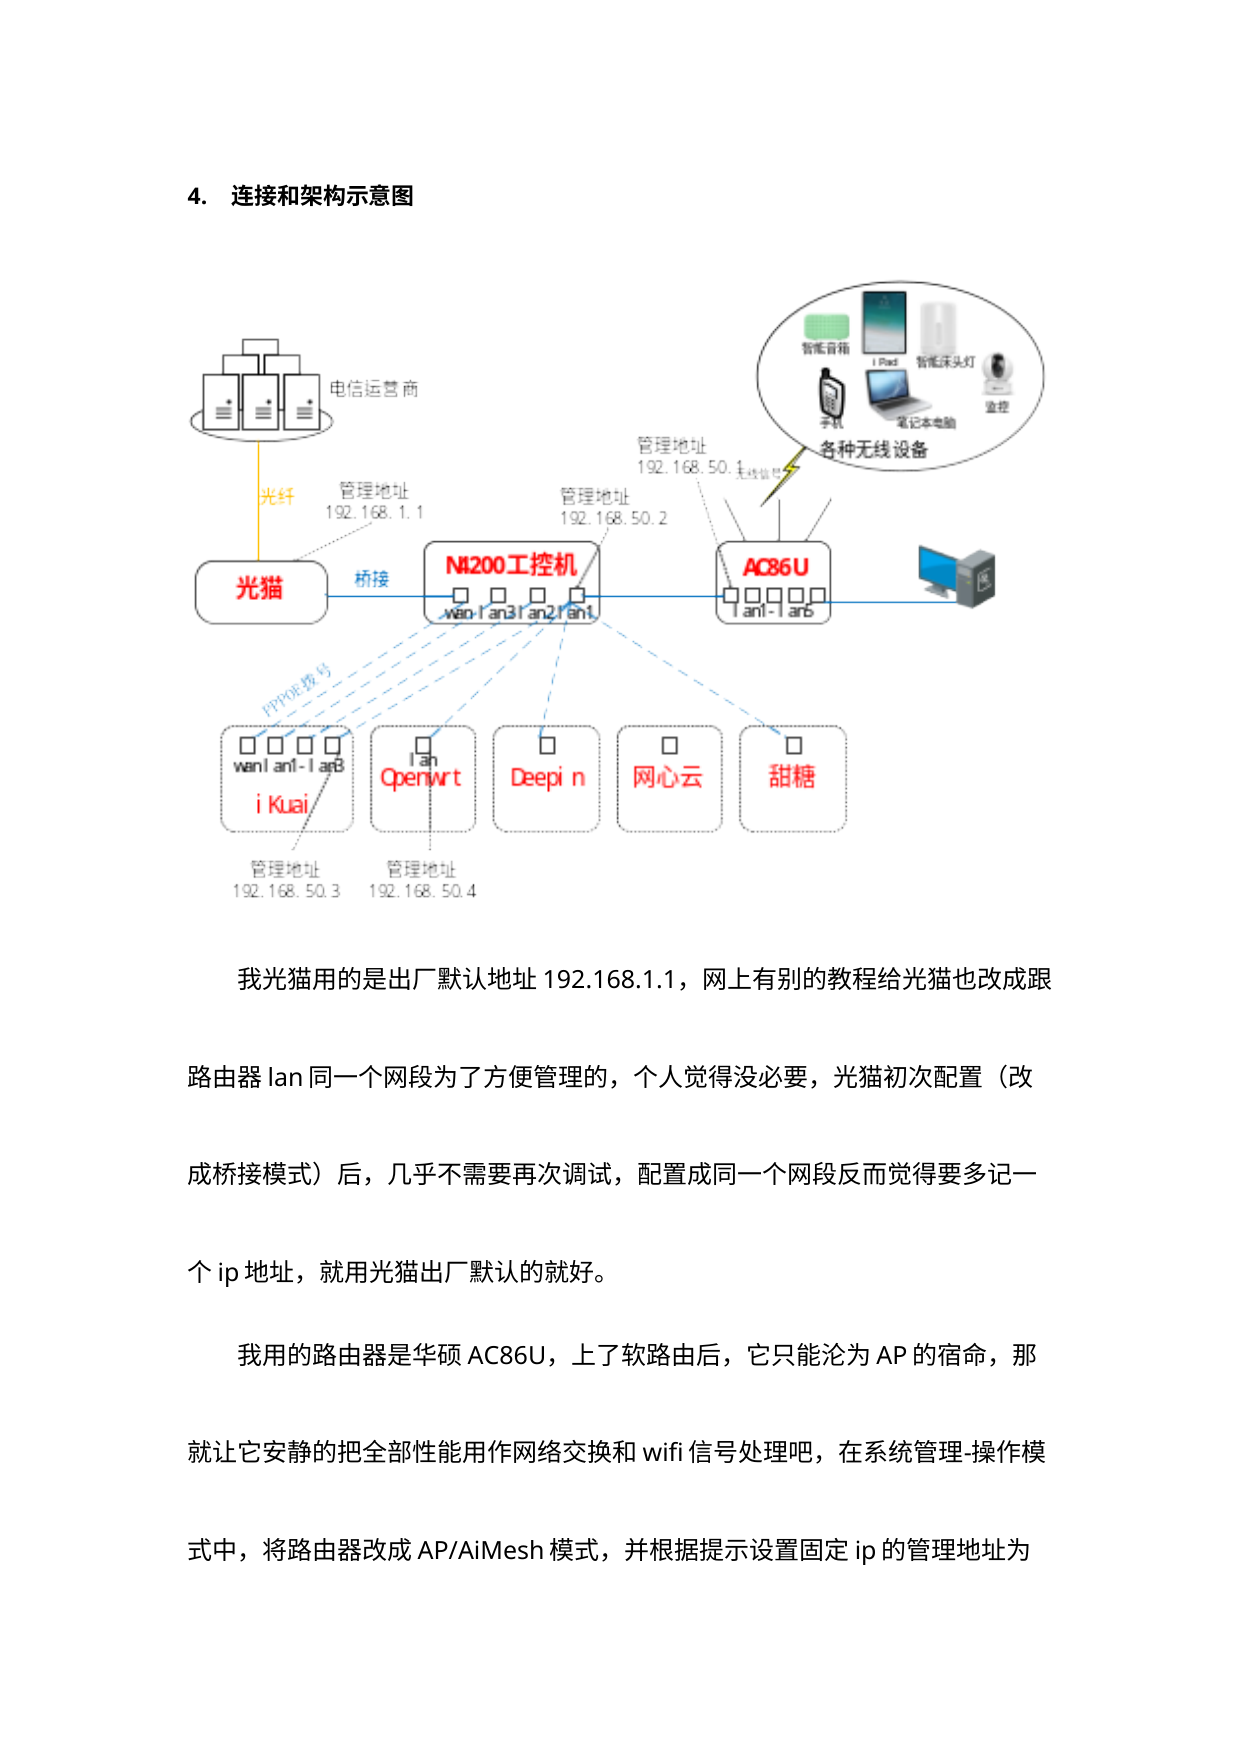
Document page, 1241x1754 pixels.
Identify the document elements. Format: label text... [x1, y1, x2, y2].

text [187, 1321, 1053, 1581]
text 我光猫用的是出厂默认地址192.168.1.1，网上有别的教程给光猫也改成跟路由器lan同一个网段为了方便管理的，个人觉得没必要，光猫初次配置（改成桥接模式）后，几乎不需要再次调试，配置成同一个网段反而觉得要多记一个ip地址，就用光猫出厂默认的就好。 [187, 945, 1053, 1303]
subtitle 连接和架构示意图 [187, 162, 1053, 227]
